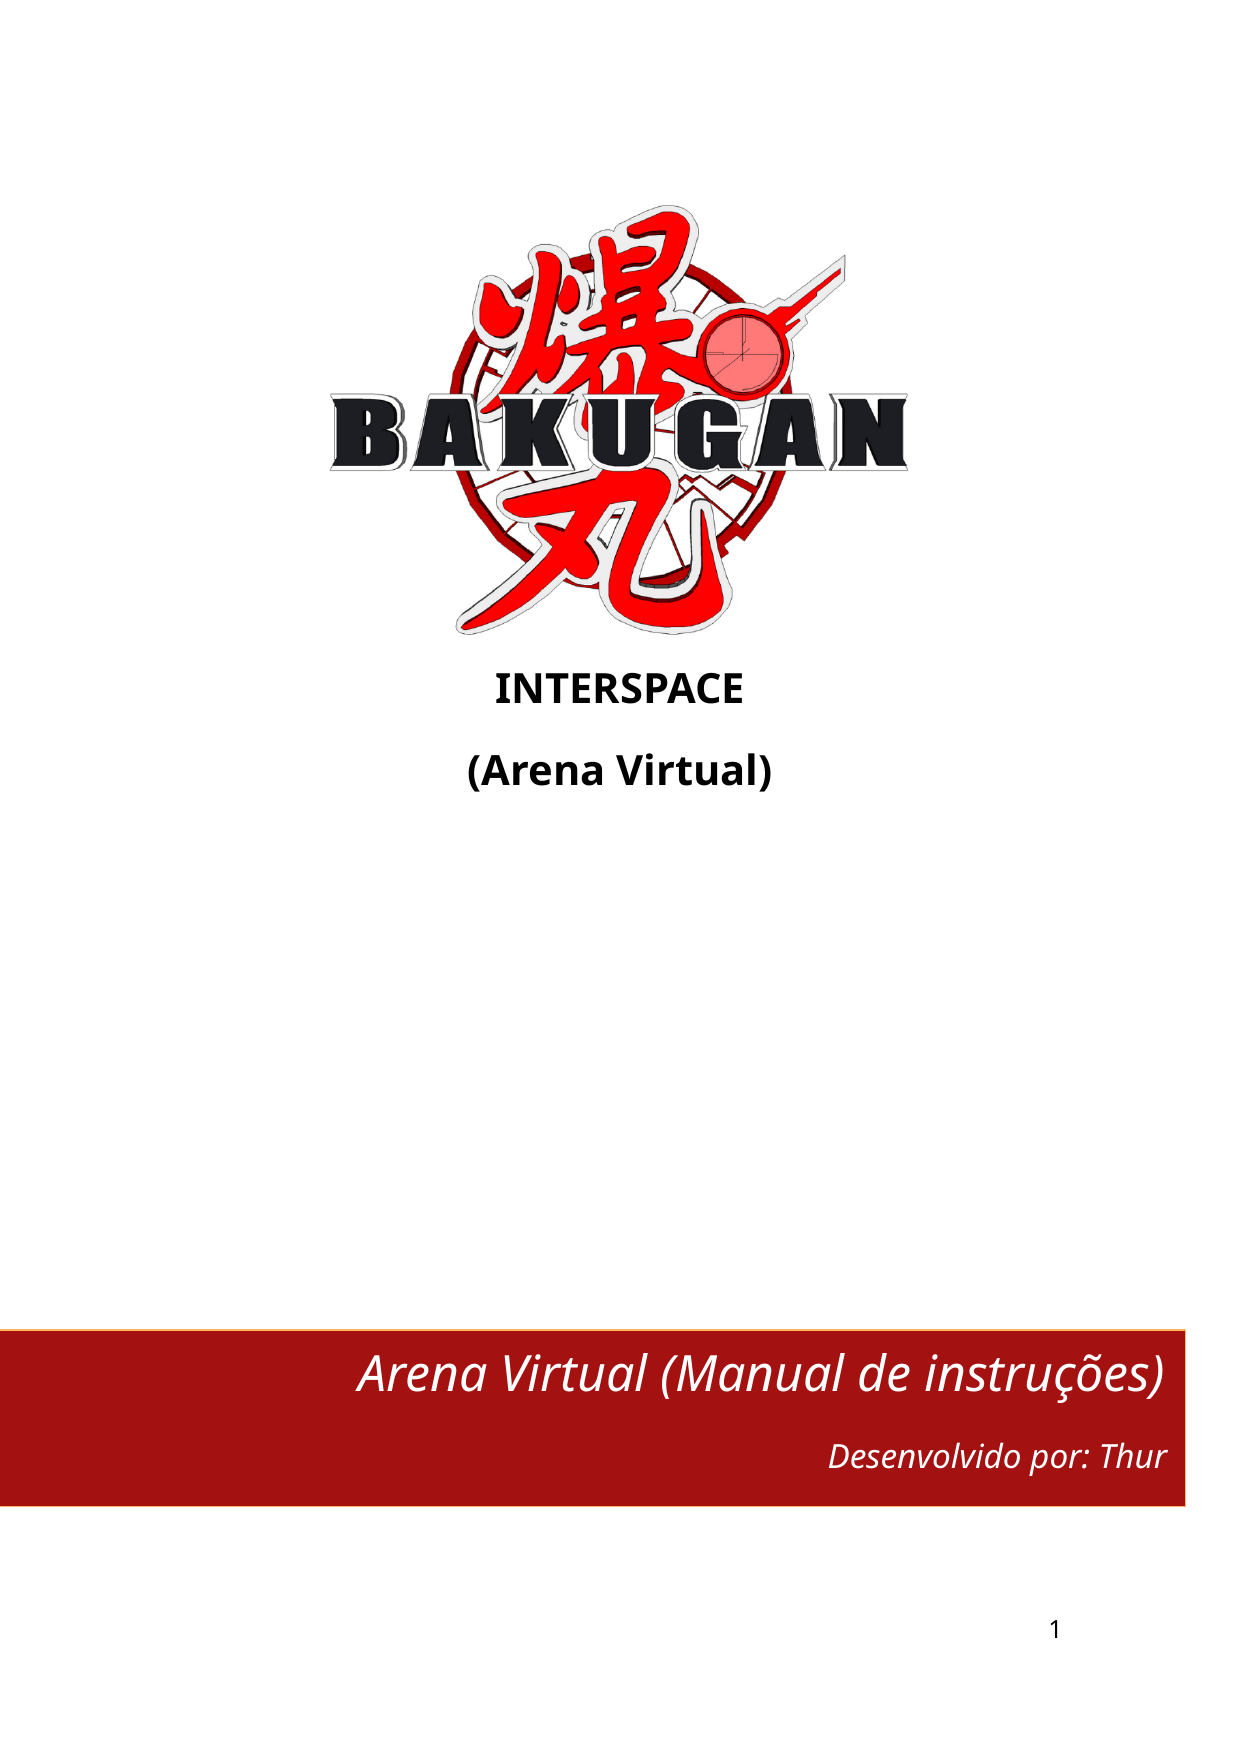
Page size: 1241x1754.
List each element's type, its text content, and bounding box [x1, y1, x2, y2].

text INTERSPACE [177, 658, 1063, 715]
text (Arena Virtual) [177, 740, 1063, 797]
picture [328, 203, 912, 637]
